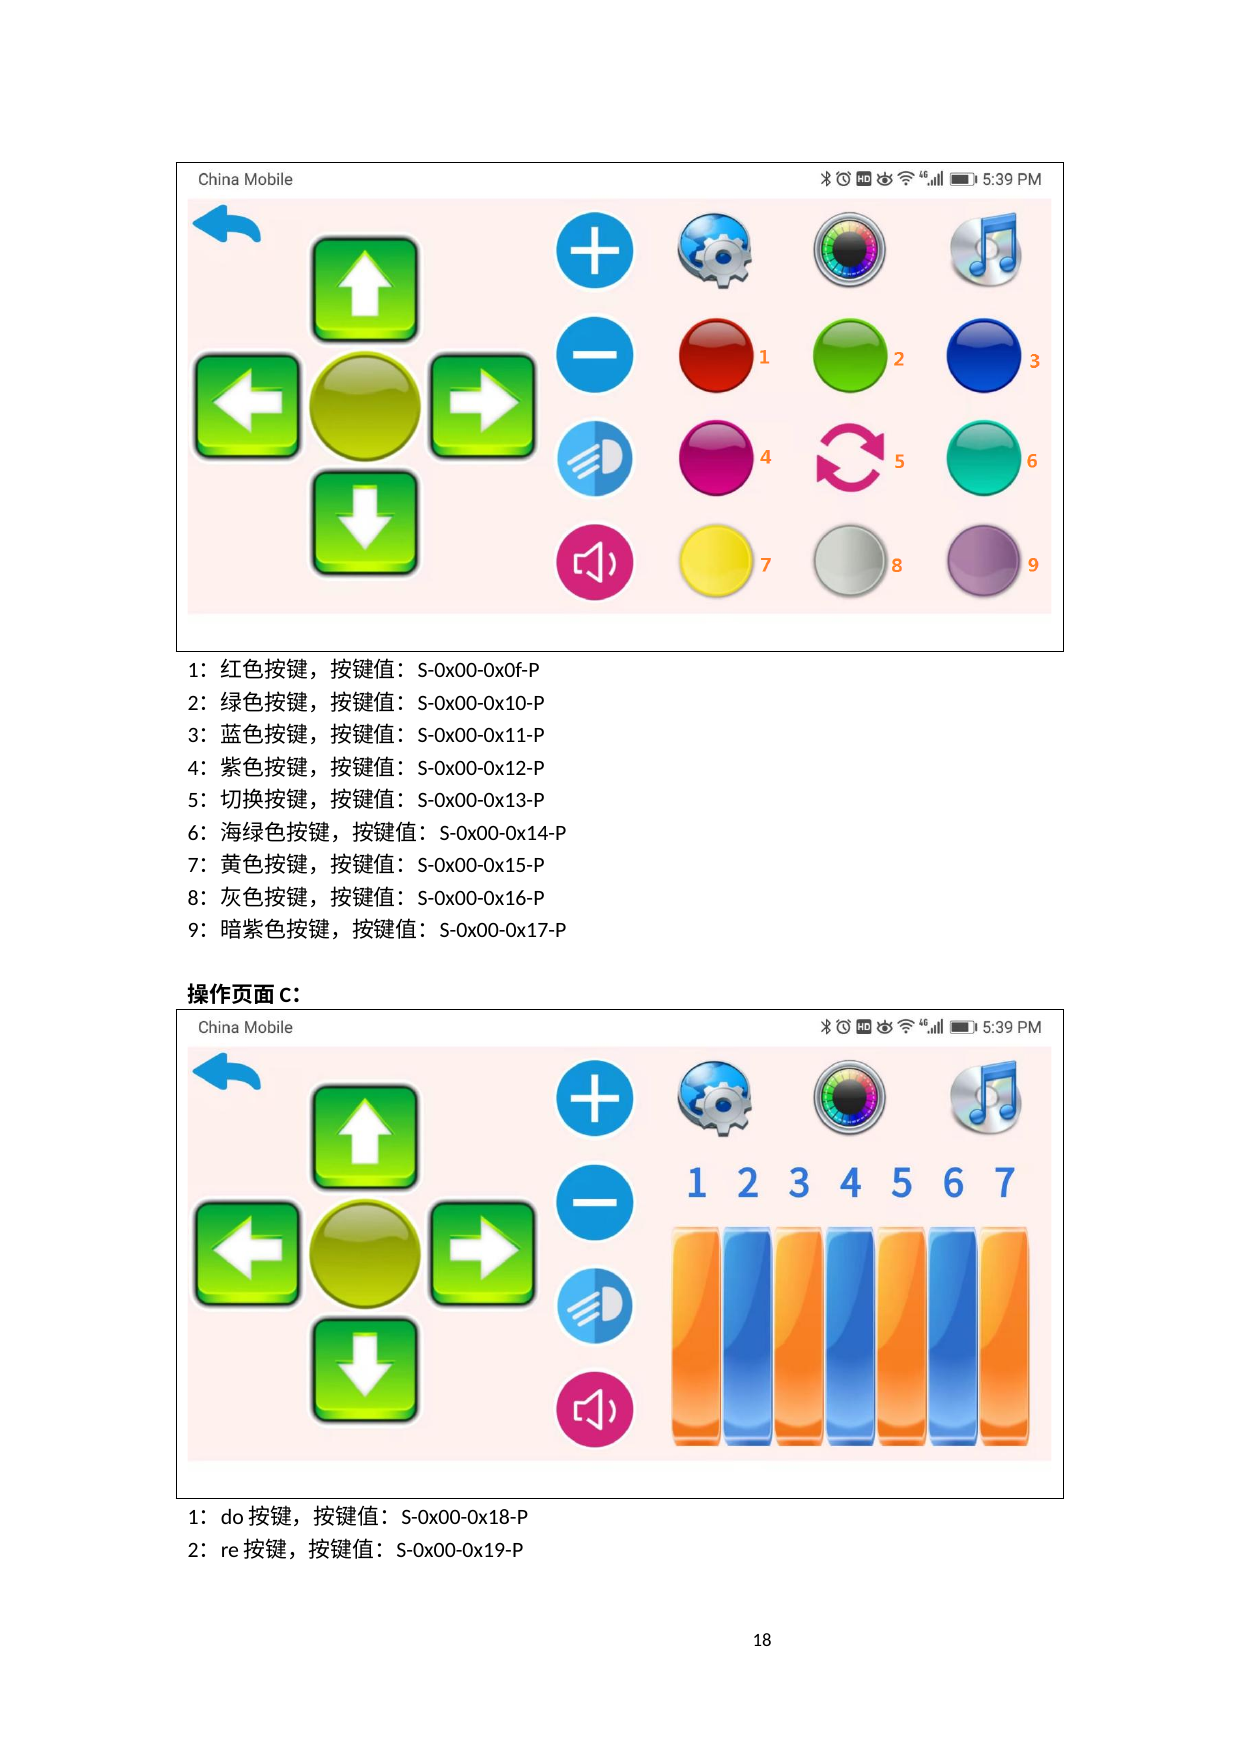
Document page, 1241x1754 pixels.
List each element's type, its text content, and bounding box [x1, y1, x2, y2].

text 1：红色按键，按键值：S-0x00-0x0f-P [187, 652, 1053, 684]
picture [187, 1010, 1052, 1497]
text 8：灰色按键，按键值：S-0x00-0x16-P [187, 879, 1053, 912]
picture [187, 163, 1052, 650]
text 1：do按键，按键值：S-0x00-0x18-P [187, 1499, 1053, 1531]
text 5：切换按键，按键值：S-0x00-0x13-P [187, 782, 1053, 814]
text 4：紫色按键，按键值：S-0x00-0x12-P [187, 749, 1053, 782]
table_header [177, 163, 1063, 651]
text 6：海绿色按键，按键值：S-0x00-0x14-P [187, 814, 1053, 847]
text 7：黄色按键，按键值：S-0x00-0x15-P [187, 847, 1053, 879]
text 2：re按键，按键值：S-0x00-0x19-P [187, 1531, 1053, 1564]
text 操作页面C： [187, 977, 1053, 1009]
table_header [177, 1010, 1063, 1498]
text 3：蓝色按键，按键值：S-0x00-0x11-P [187, 717, 1053, 749]
text 2：绿色按键，按键值：S-0x00-0x10-P [187, 684, 1053, 717]
text 9：暗紫色按键，按键值：S-0x00-0x17-P [187, 912, 1053, 944]
